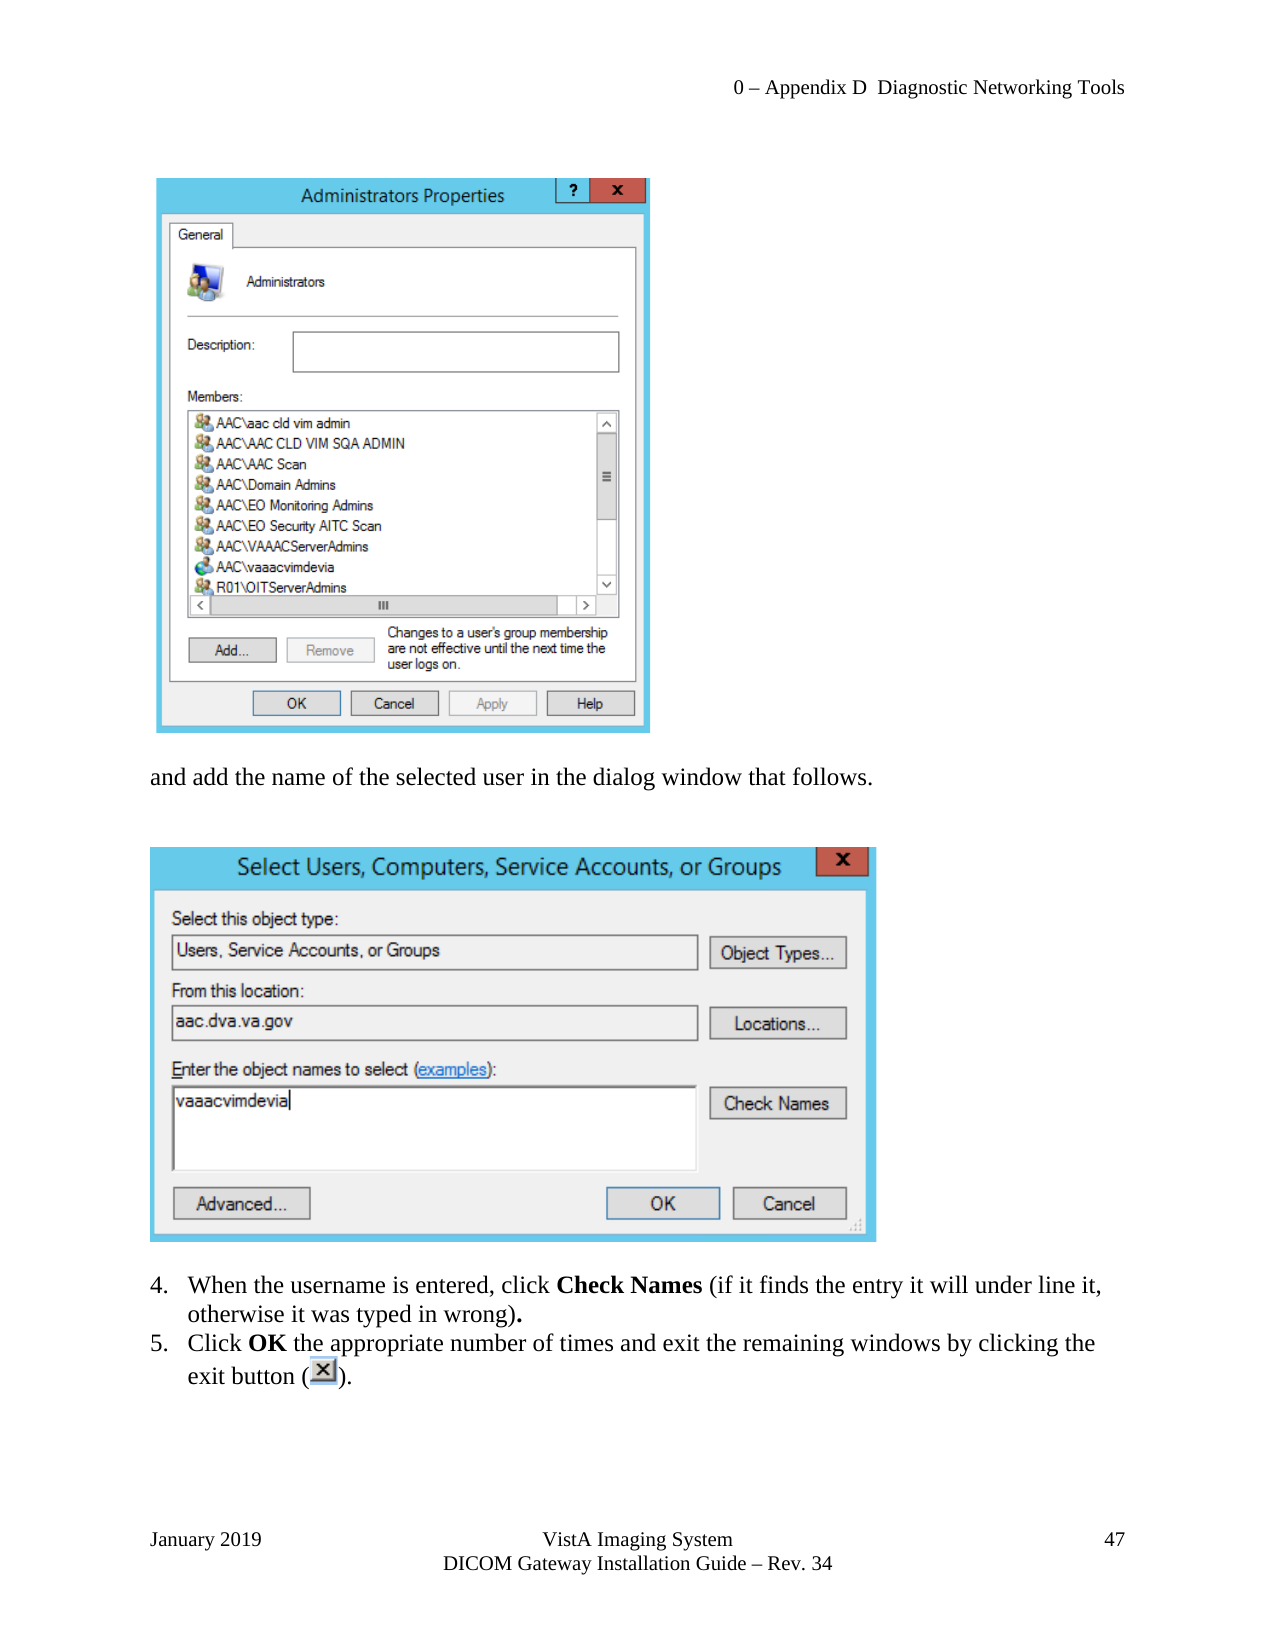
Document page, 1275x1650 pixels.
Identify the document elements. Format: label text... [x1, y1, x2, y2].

picture [156, 178, 650, 733]
list When the username is entered, click Check Names (if it finds the entry it will under line it, otherwise it was typed in wrong). [150, 1270, 1125, 1328]
picture [150, 847, 877, 1242]
text and add the name of the selected user in the dialog window that follows. [150, 762, 1125, 790]
picture [309, 1356, 338, 1385]
list Click OK the appropriate number of times and exit the remaining windows by clicking the exit button (). [150, 1328, 1125, 1390]
